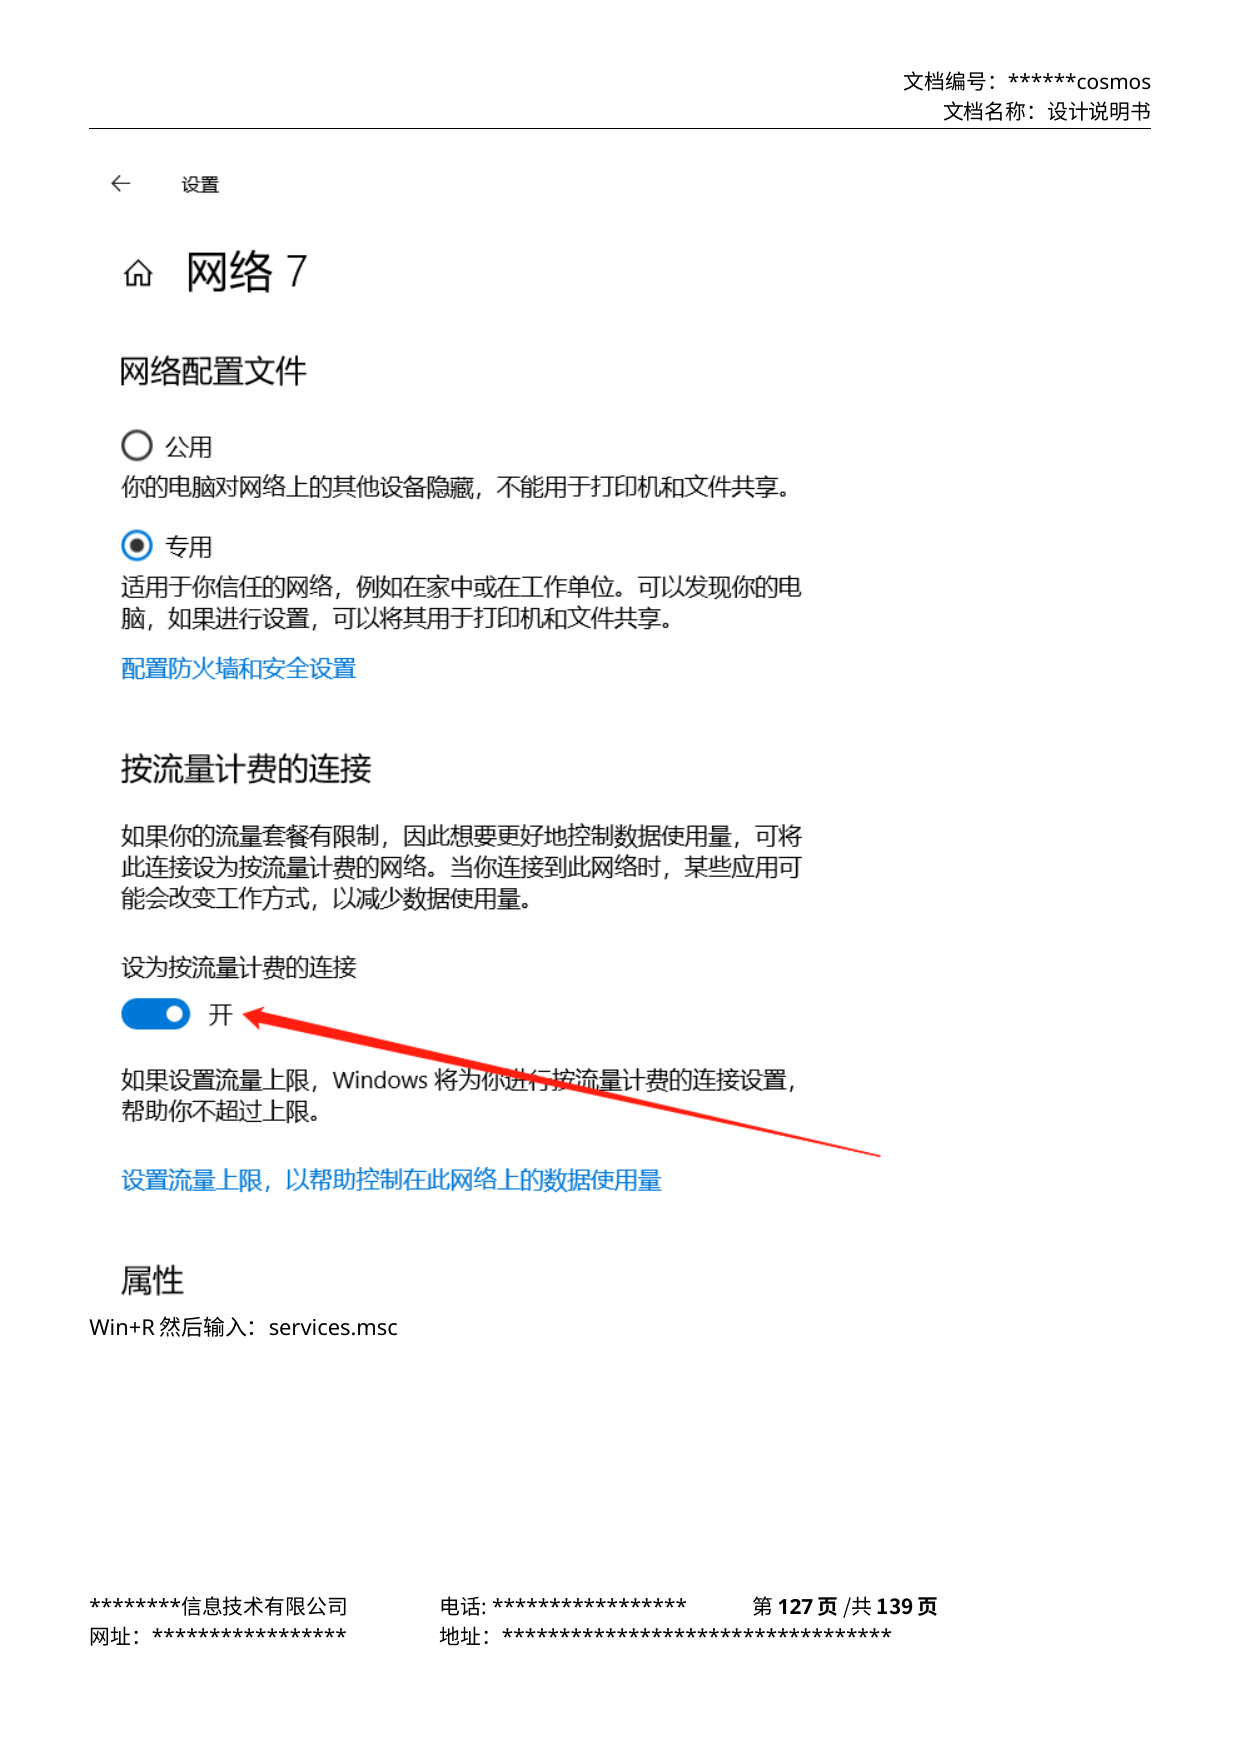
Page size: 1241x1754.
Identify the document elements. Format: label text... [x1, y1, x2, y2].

picture [89, 159, 1095, 1296]
text Win+R然后输入：services.msc [89, 1309, 1151, 1342]
